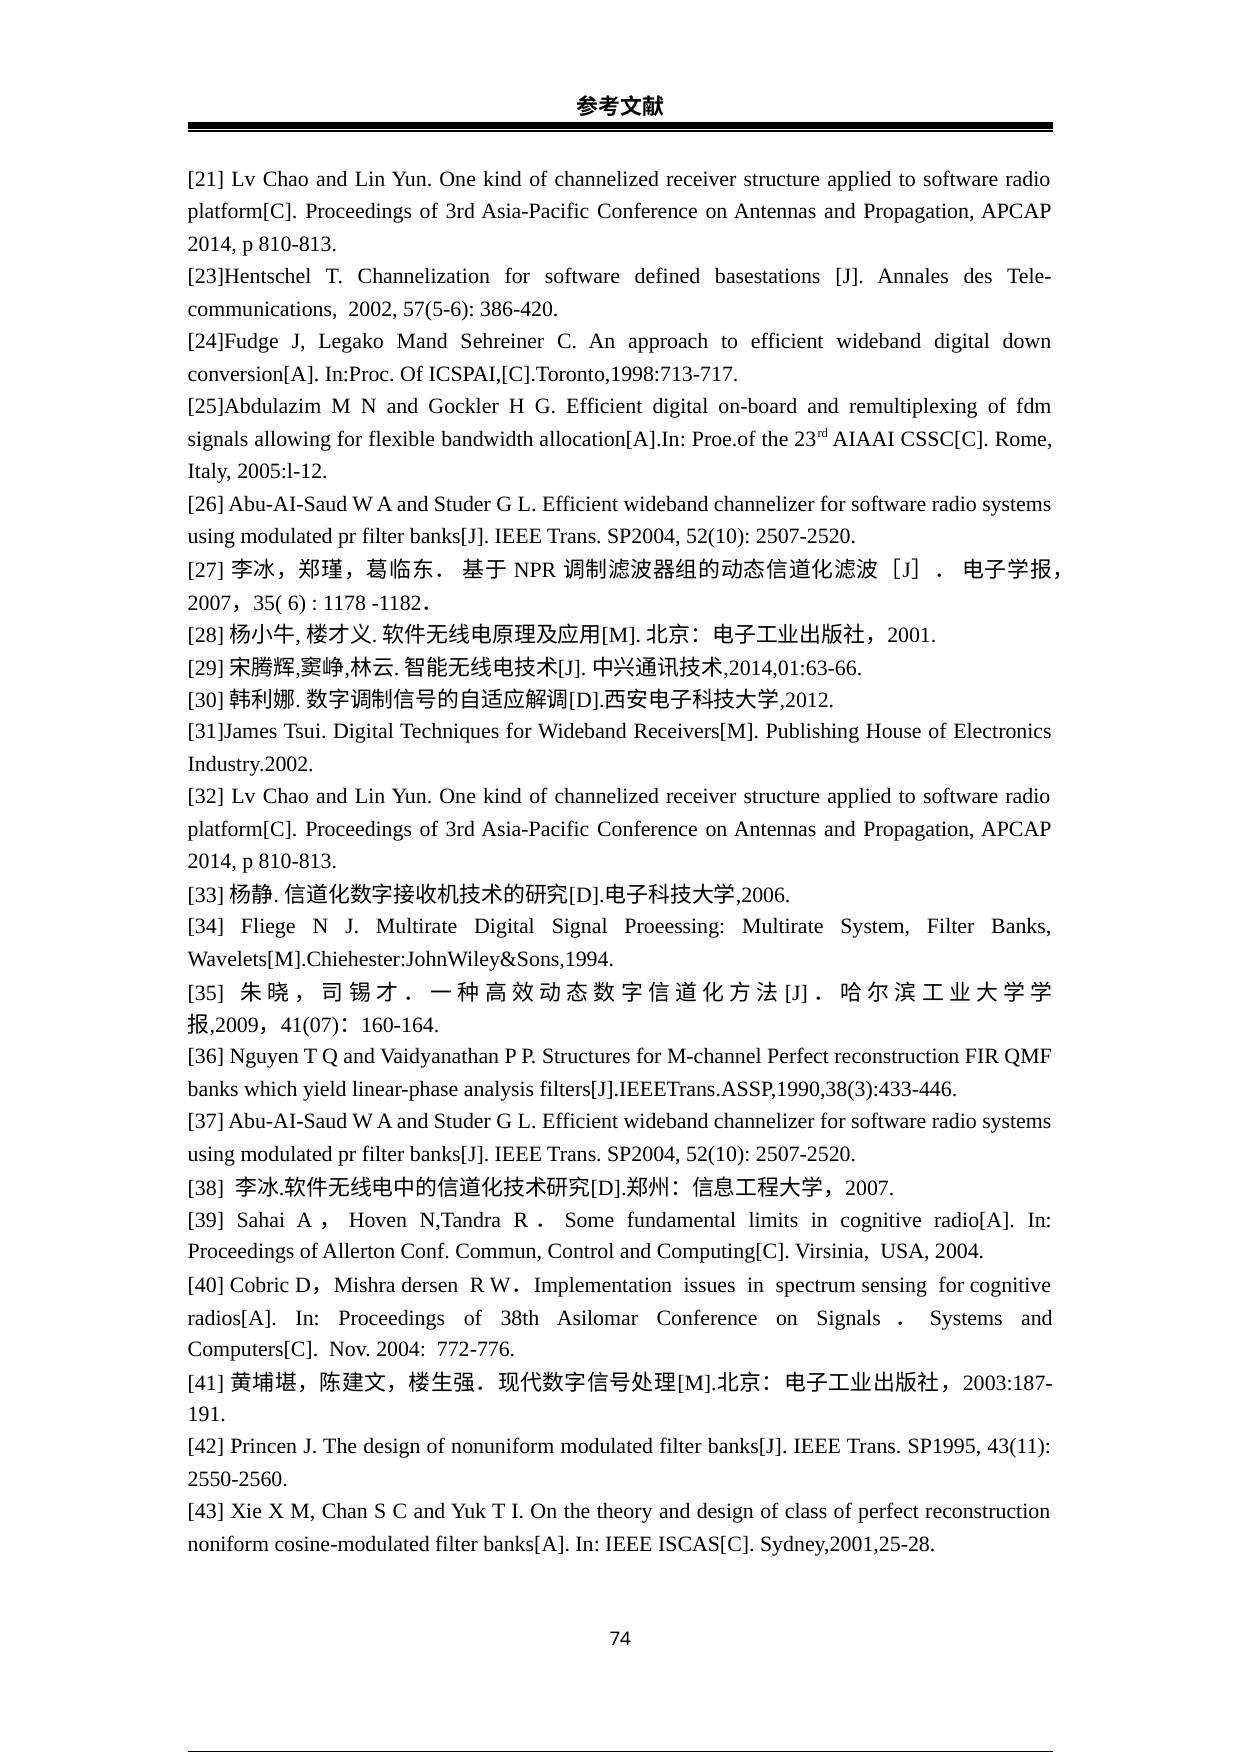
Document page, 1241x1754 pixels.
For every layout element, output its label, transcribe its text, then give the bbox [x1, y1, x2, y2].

text [30] 韩利娜. 数字调制信号的自适应解调[D].西安电子科技大学,2012. [187, 682, 1053, 714]
text [34] Fliege N J. Multirate Digital Signal Proeessing: Multirate System, Filter Banks, Wavelets[M].Chiehester:JohnWiley&Sons,1994. [187, 909, 1053, 974]
text [27] 李冰，郑瑾，葛临东． 基于 NPR 调制滤波器组的动态信道化滤波［J］． 电子学报，2007，35( 6) : 1178 -1182． [187, 552, 1053, 617]
text [35] 朱晓，司锡才．一种高效动态数字信道化方法[J]．哈尔滨工业大学学报,2009，41(07)：160-164. [187, 974, 1053, 1039]
text [41] 黄埔堪，陈建文，楼生强．现代数字信号处理[M].北京：电子工业出版社，2003:187-191. [187, 1364, 1053, 1429]
text [33] 杨静. 信道化数字接收机技术的研究[D].电子科技大学,2006. [187, 877, 1053, 909]
text [26] Abu-AI-Saud W A and Studer G L. Efficient wideband channelizer for software radio systems using modulated pr filter banks[J]. IEEE Trans. SP2004, 52(10): 2507-2520. [187, 487, 1053, 552]
text [42] Princen J. The design of nonuniform modulated filter banks[J]. IEEE Trans. SP1995, 43(11): 2550-2560. [187, 1429, 1053, 1494]
text [29] 宋腾辉,窦峥,林云. 智能无线电技术[J]. 中兴通讯技术,2014,01:63-66. [187, 649, 1053, 682]
text [23]Hentschel T. Channelization for software defined basestations [J]. Annales des Tele- communications, 2002, 57(5-6): 386-420. [187, 259, 1053, 324]
text [37] Abu-AI-Saud W A and Studer G L. Efficient wideband channelizer for software radio systems using modulated pr filter banks[J]. IEEE Trans. SP2004, 52(10): 2507-2520. [187, 1104, 1053, 1169]
text [24]Fudge J, Legako Mand Sehreiner C. An approach to efficient wideband digital down conversion[A]. In:Proc. Of ICSPAI,[C].Toronto,1998:713-717. [187, 324, 1053, 389]
text [31]James Tsui. Digital Techniques for Wideband Receivers[M]. Publishing House of Electronics Industry.2002. [187, 714, 1053, 779]
text [43] Xie X M, Chan S C and Yuk T I. On the theory and design of class of perfect reconstruction noniform cosine-modulated filter banks[A]. In: IEEE ISCAS[C]. Sydney,2001,25-28. [187, 1494, 1053, 1559]
text [40] Cobric D，Mishra dersen R W．Implementation issues in spectrum sensing for cognitive radios[A]. In: Proceedings of 38th Asilomar Conference on Signals ． Systems and Computers[C]. Nov. 2004: 772-776. [187, 1267, 1053, 1364]
text [21] Lv Chao and Lin Yun. One kind of channelized receiver structure applied to software radio platform[C]. Proceedings of 3rd Asia-Pacific Conference on Antennas and Propagation, APCAP 2014, p 810-813. [187, 162, 1053, 259]
text [32] Lv Chao and Lin Yun. One kind of channelized receiver structure applied to software radio platform[C]. Proceedings of 3rd Asia-Pacific Conference on Antennas and Propagation, APCAP 2014, p 810-813. [187, 779, 1053, 877]
text [38] 李冰.软件无线电中的信道化技术研究[D].郑州：信息工程大学，2007. [187, 1169, 1053, 1202]
text [36] Nguyen T Q and Vaidyanathan P P. Structures for M-channel Perfect reconstruction FIR QMF banks which yield linear-phase analysis filters[J].IEEETrans.ASSP,1990,38(3):433-446. [187, 1039, 1053, 1104]
text [39] Sahai A，Hoven N,Tandra R．Some fundamental limits in cognitive radio[A]. In: Proceedings of Allerton Conf. Commun, Control and Computing[C]. Virsinia, USA, 2004. [187, 1202, 1053, 1267]
text [28] 杨小牛, 楼才义. 软件无线电原理及应用[M]. 北京：电子工业出版社，2001. [187, 617, 1053, 649]
text [25]Abdulazim M N and Gockler H G. Efficient digital on-board and remultiplexing of fdm signals allowing for flexible bandwidth allocation[A].In: Proe.of the 23rd AIAAI CSSC[C]. Rome, Italy, 2005:l-12. [187, 389, 1053, 487]
